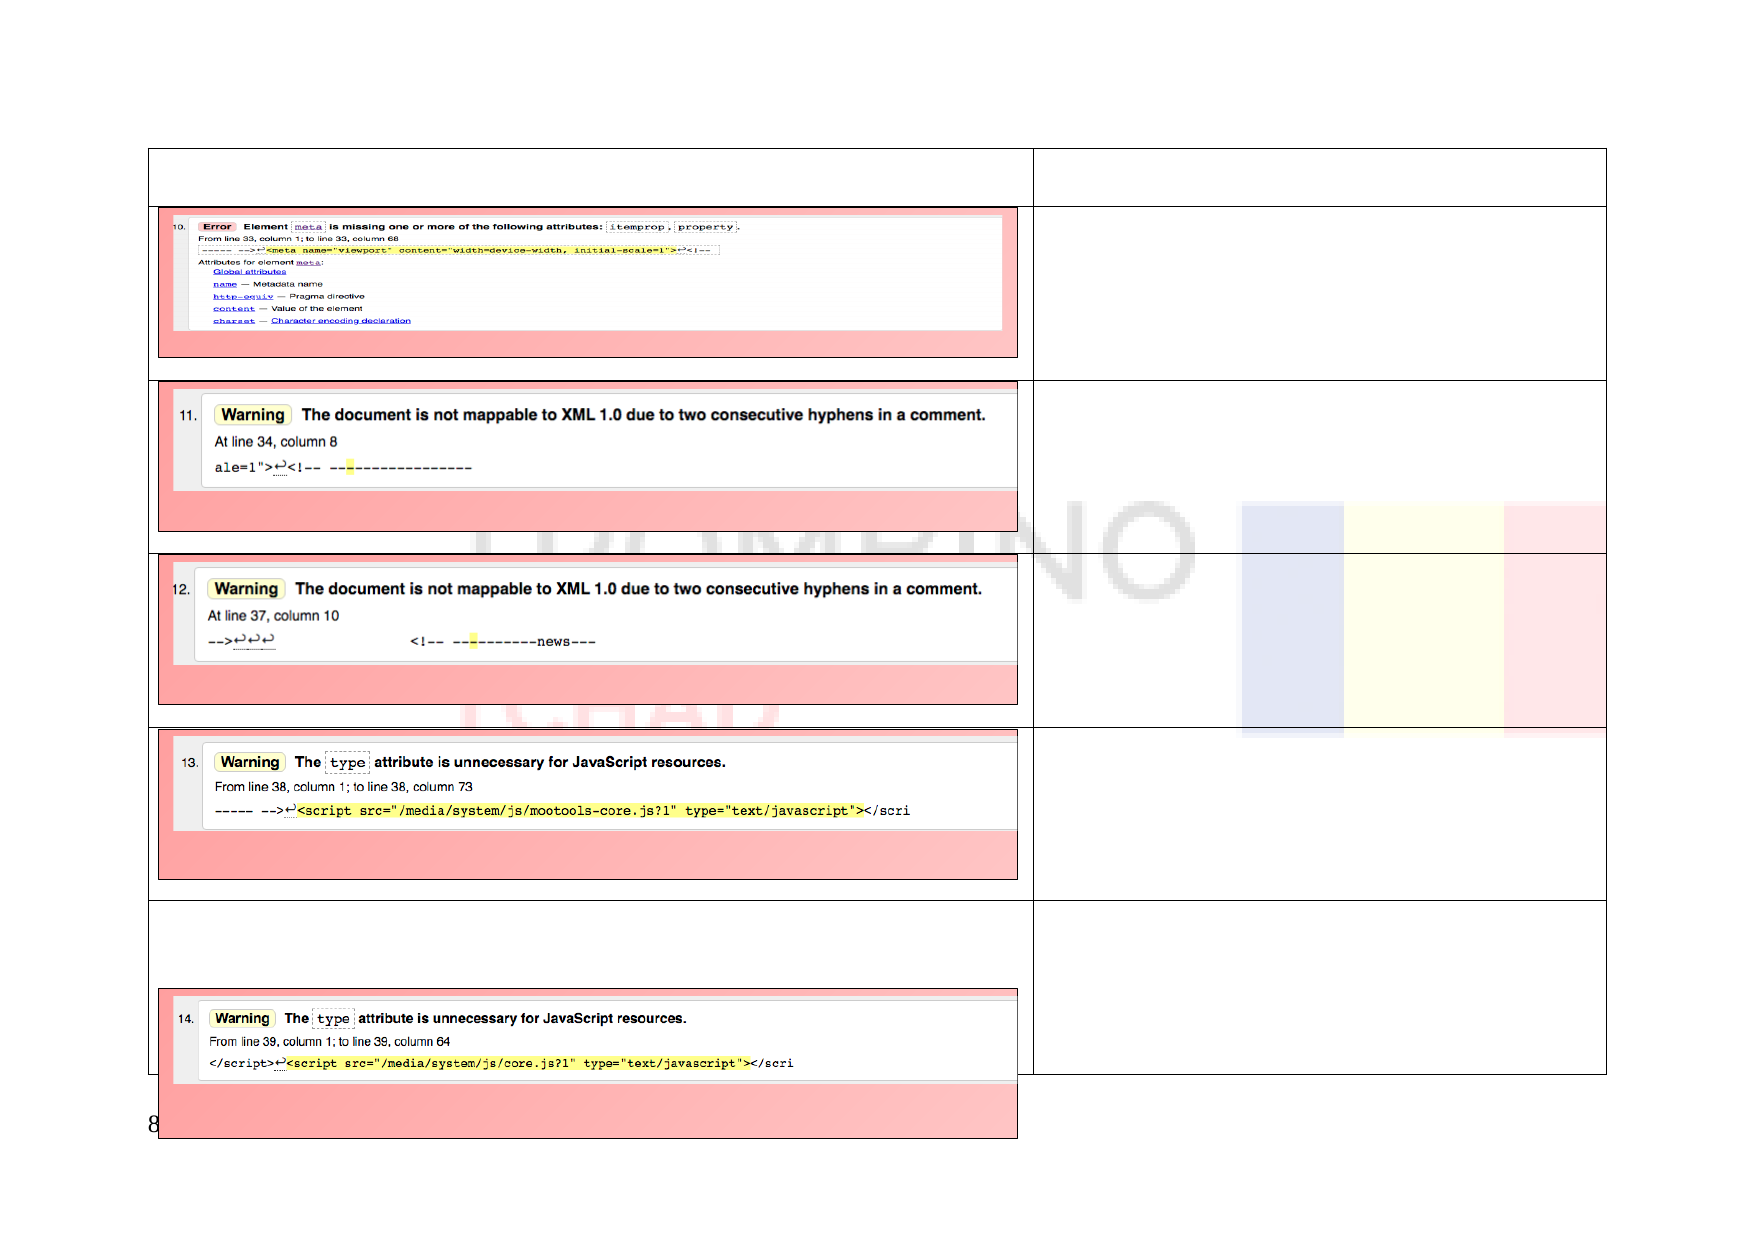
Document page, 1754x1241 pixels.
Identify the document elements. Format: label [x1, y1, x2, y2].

table_cell [1034, 149, 1606, 206]
picture [173, 996, 1018, 1084]
table_cell [149, 149, 1033, 206]
table_cell [149, 901, 1033, 1074]
picture [173, 389, 1018, 491]
picture [173, 562, 1018, 665]
table_cell [149, 381, 1033, 553]
table_cell [1034, 381, 1606, 553]
table_cell [149, 207, 1033, 380]
table_cell [149, 728, 1033, 900]
table_cell [1034, 554, 1606, 727]
picture [173, 736, 1018, 831]
table_cell [1034, 901, 1606, 1074]
table_cell [1034, 207, 1606, 380]
table_cell [149, 554, 1033, 727]
picture [173, 215, 1003, 331]
table_cell [1034, 728, 1606, 900]
